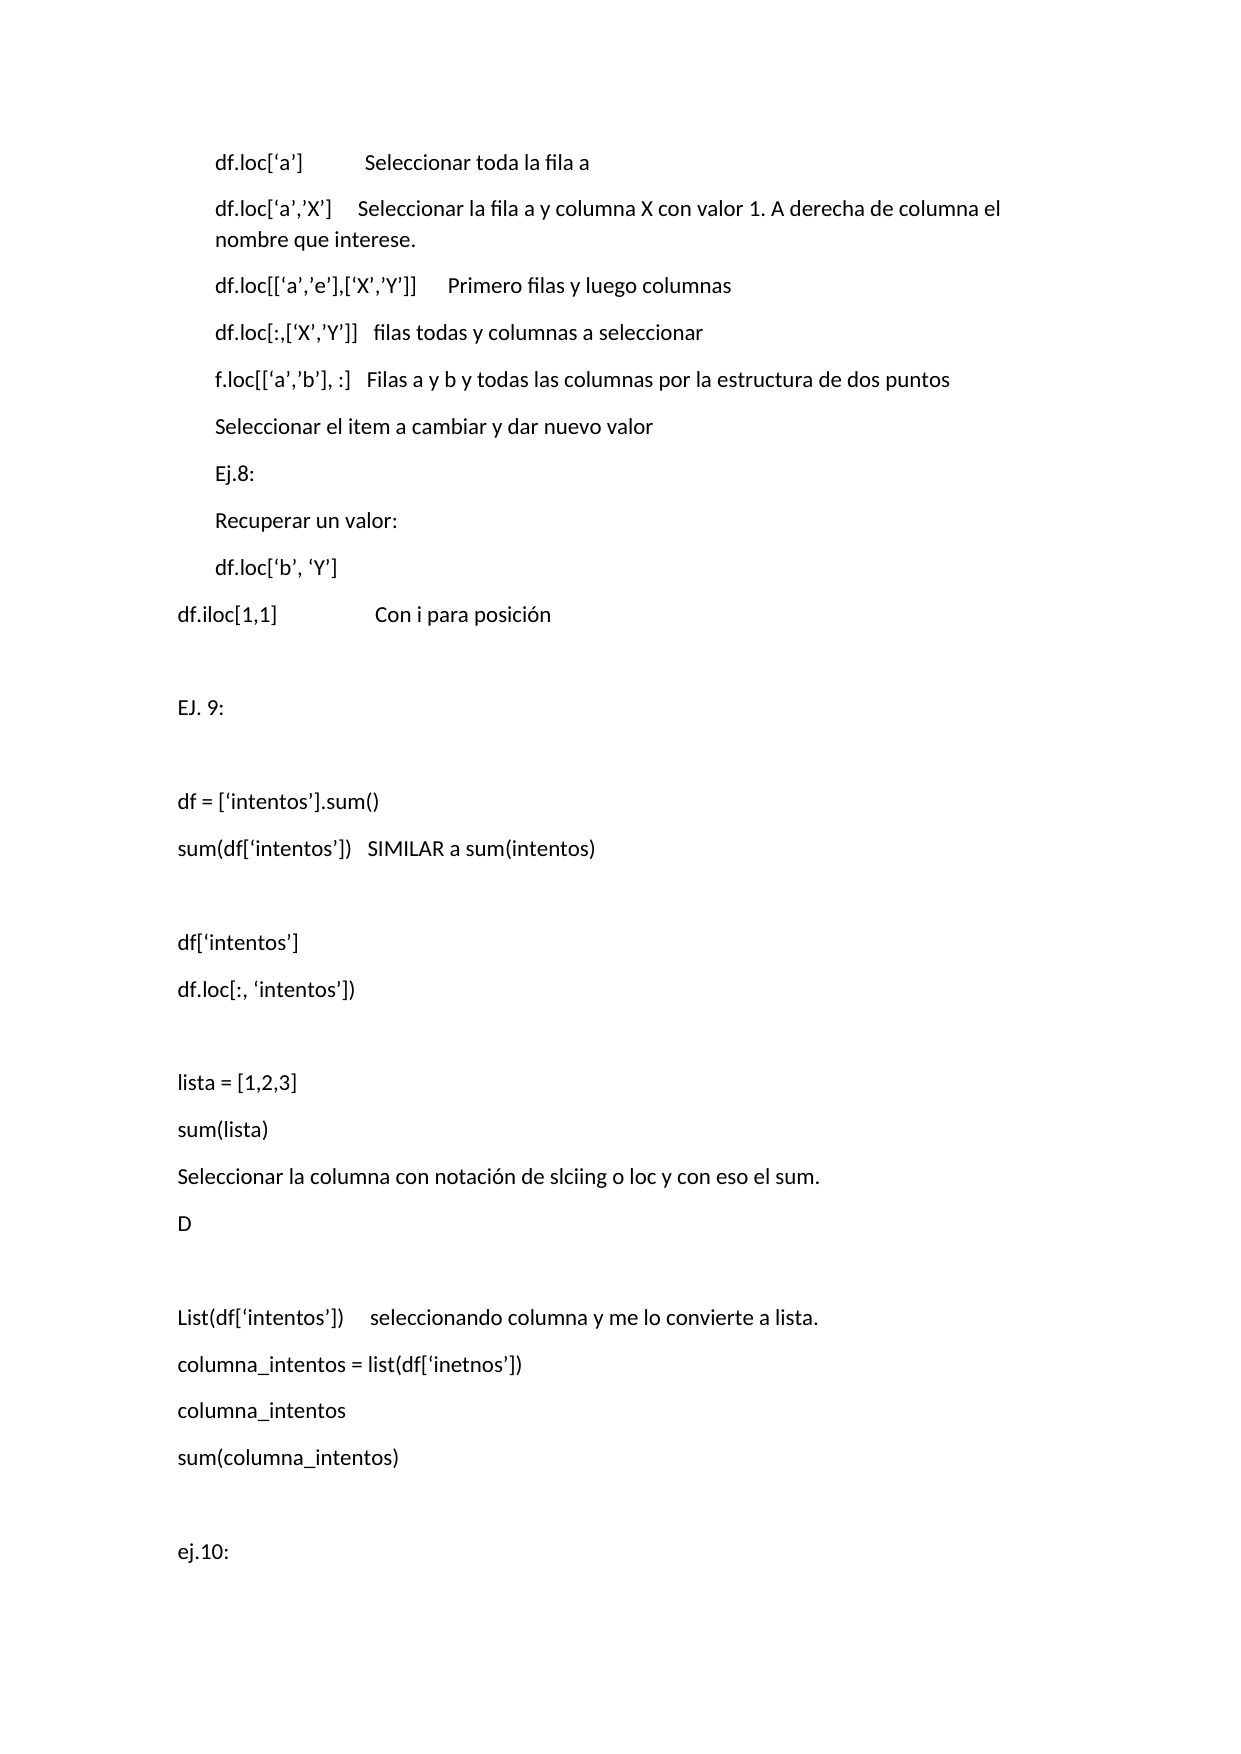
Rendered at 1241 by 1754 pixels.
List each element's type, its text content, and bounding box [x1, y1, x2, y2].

text sum(lista) [177, 1115, 1063, 1143]
text Ej.8: [215, 459, 1063, 487]
text columna_intentos = list(df[‘inetnos’]) [177, 1350, 1063, 1378]
text lista = [1,2,3] [177, 1068, 1063, 1096]
text D [177, 1209, 1063, 1237]
text columna_intentos [177, 1397, 1063, 1424]
text df.iloc[1,1] Con i para posición [177, 600, 1063, 628]
text df[‘intentos’] [177, 928, 1063, 956]
text df.loc[[‘a’,’e’],[‘X’,’Y’]] Primero filas y luego columnas [215, 272, 1063, 299]
text df.loc[‘a’] Seleccionar toda la fila a [215, 148, 1063, 176]
text sum(columna_intentos) [177, 1443, 1063, 1471]
text df.loc[‘a’,’X’] Seleccionar la fila a y columna X con valor 1. A derecha de columna el nombre que interese. [215, 194, 1063, 253]
text EJ. 9: [177, 693, 1063, 721]
text sum(df[‘intentos’]) SIMILAR a sum(intentos) [177, 834, 1063, 862]
text df.loc[:, ‘intentos’]) [177, 975, 1063, 1003]
text Recuperar un valor: [215, 506, 1063, 534]
text df = [‘intentos’].sum() [177, 787, 1063, 815]
text List(df[‘intentos’]) seleccionando columna y me lo convierte a lista. [177, 1303, 1063, 1331]
text ej.10: [177, 1537, 1063, 1565]
text f.loc[[‘a’,’b’], :] Filas a y b y todas las columnas por la estructura de dos puntos [215, 365, 1063, 393]
text Seleccionar el item a cambiar y dar nuevo valor [215, 412, 1063, 440]
text Seleccionar la columna con notación de slciing o loc y con eso el sum. [177, 1162, 1063, 1190]
text df.loc[‘b’, ‘Y’] [215, 553, 1063, 581]
text df.loc[:,[‘X’,’Y’]] filas todas y columnas a seleccionar [215, 318, 1063, 346]
